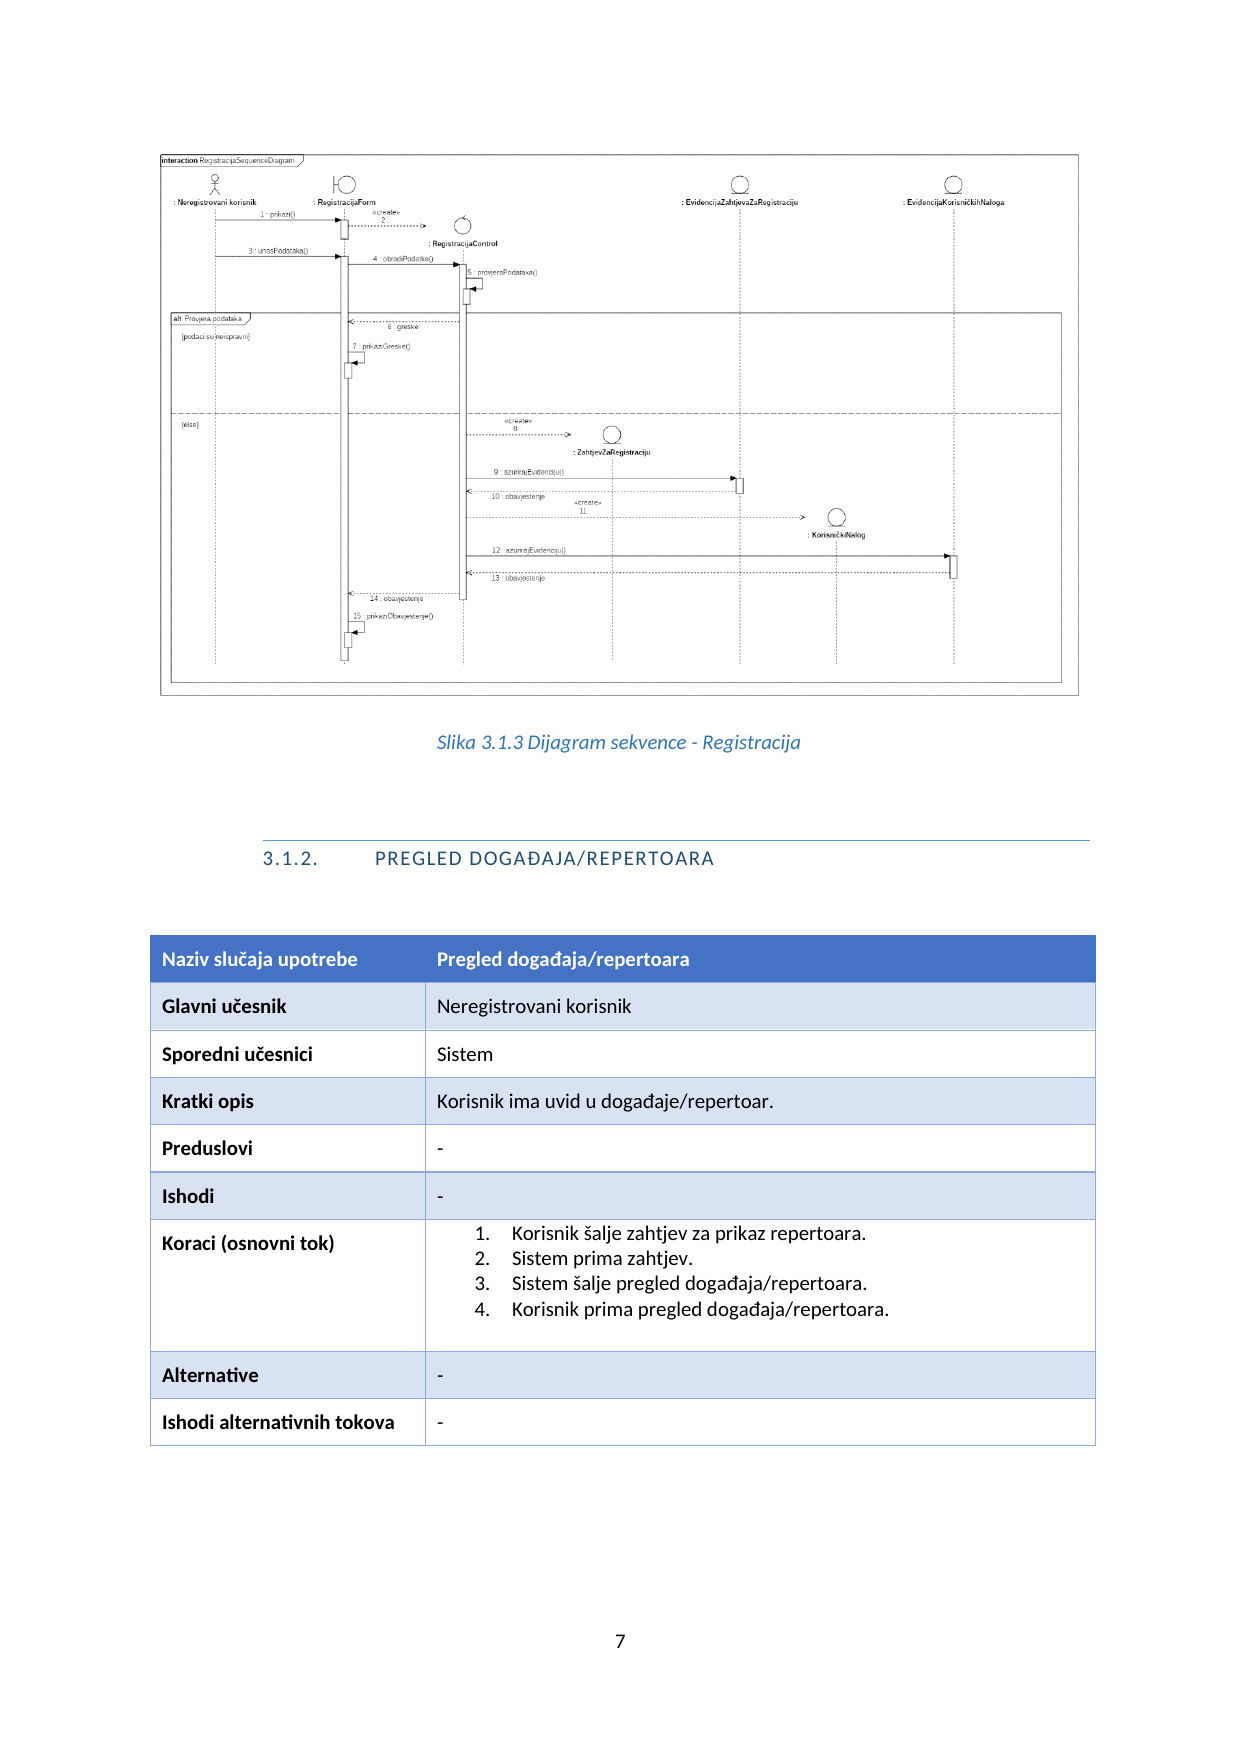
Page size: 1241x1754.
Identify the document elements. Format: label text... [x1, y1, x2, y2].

table_cell Alternative [151, 1352, 425, 1398]
table_cell Preduslovi [151, 1125, 425, 1171]
table_cell Korisnik ima uvid u događaje/repertoar. [426, 1078, 1095, 1124]
table_cell Koraci (osnovni tok) [151, 1220, 425, 1351]
table_cell - [426, 1173, 1095, 1219]
table_cell - [426, 1125, 1095, 1171]
text Slika 3.1.3 Dijagram sekvence - Registracija [150, 729, 1090, 754]
table_cell Kratki opis [151, 1078, 425, 1124]
table_cell Neregistrovani korisnik [426, 983, 1095, 1029]
table_cell Ishodi [151, 1173, 425, 1219]
table_cell Ishodi alternativnih tokova [151, 1399, 425, 1445]
table_cell Glavni učesnik [151, 983, 425, 1029]
picture [155, 150, 1086, 705]
table_cell Sistem [426, 1031, 1095, 1077]
table_cell Korisnik šalje zahtjev za prikaz repertoara. Sistem prima zahtjev. Sistem šalje pregled događaja/repertoara. Korisnik prima pregled događaja/repertoara. [426, 1220, 1095, 1351]
table_cell Sporedni učesnici [151, 1031, 425, 1077]
table_header Naziv slučaja upotrebe [151, 936, 425, 982]
subtitle Pregled događaja/repertoara [262, 841, 1090, 871]
table_header Pregled događaja/repertoara [426, 936, 1095, 982]
table_cell - [426, 1399, 1095, 1445]
table_cell - [426, 1352, 1095, 1398]
